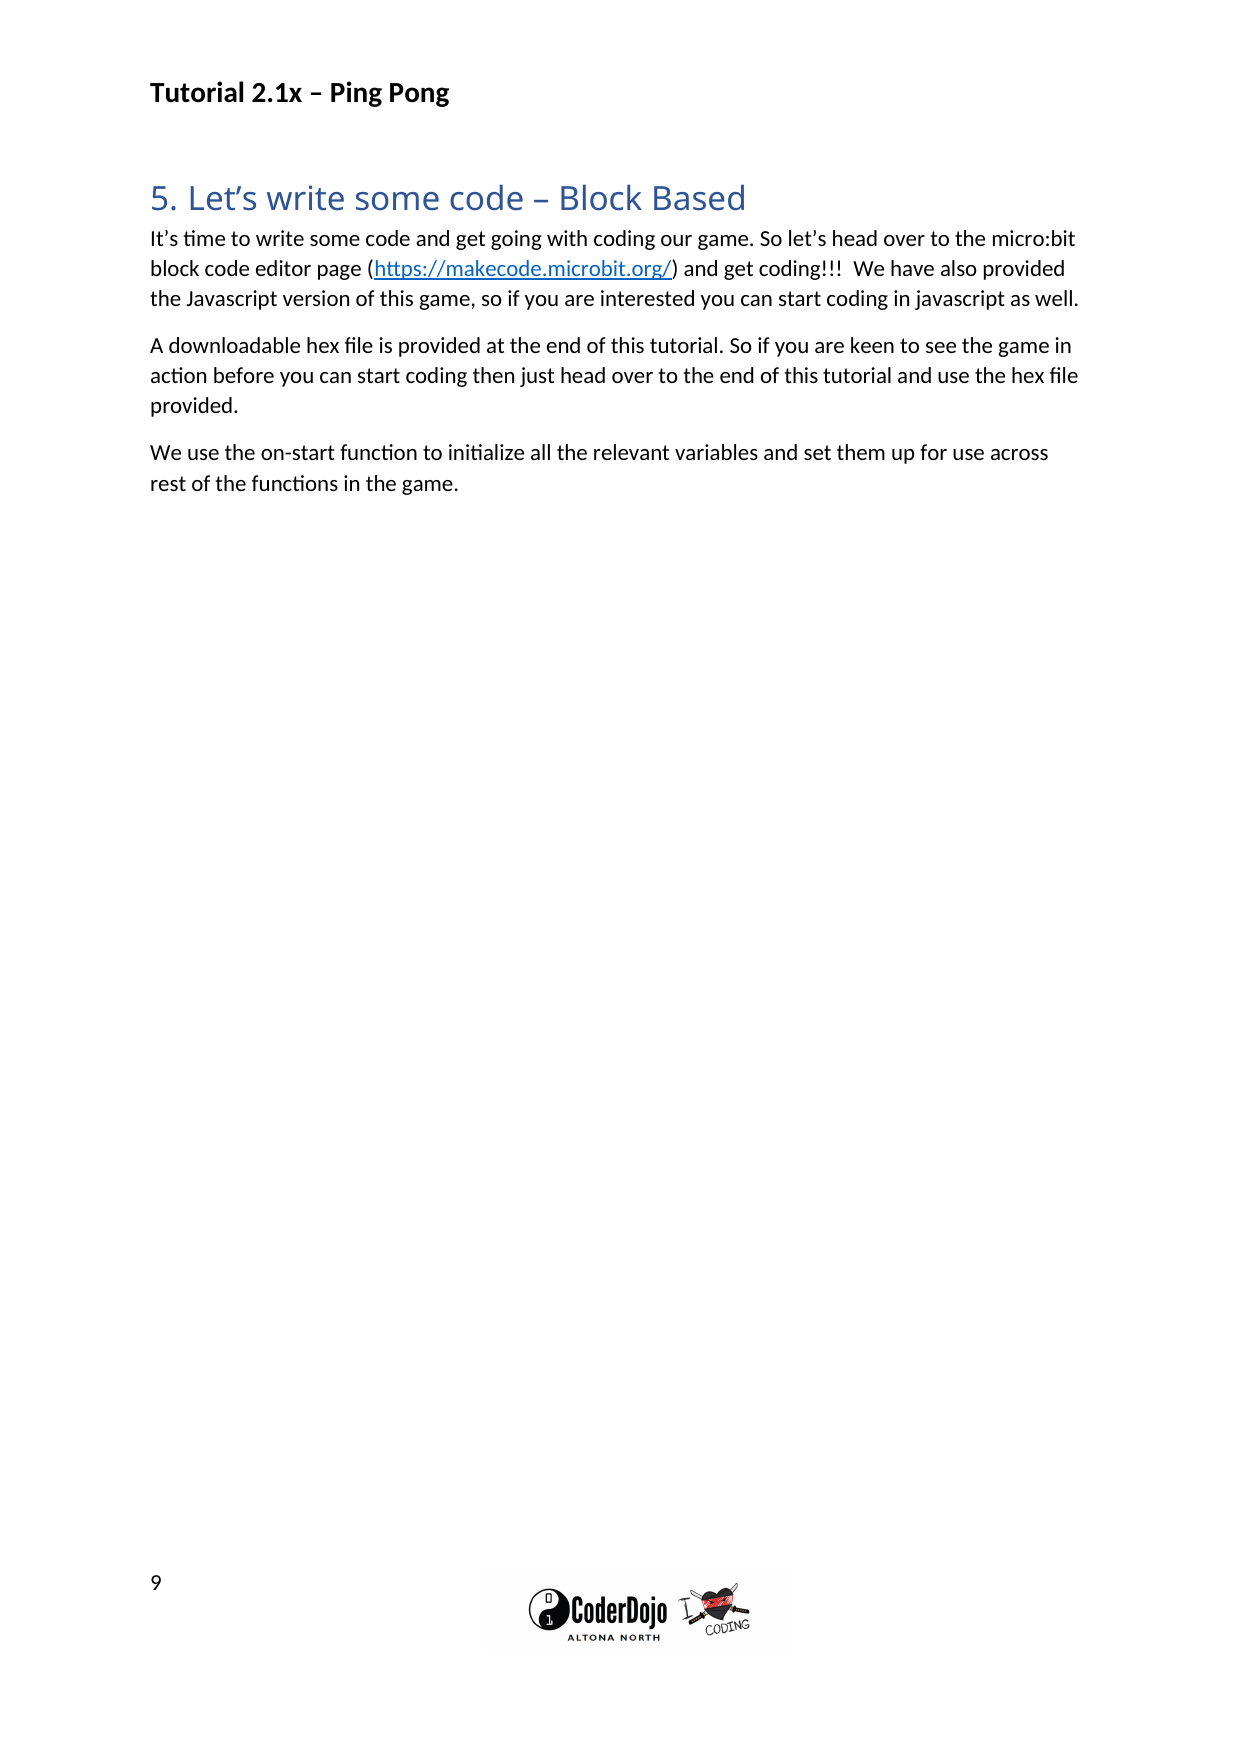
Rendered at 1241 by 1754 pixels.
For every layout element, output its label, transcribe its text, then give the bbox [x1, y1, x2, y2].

text We use the on-start function to initialize all the relevant variables and set them up for use across rest of the functions in the game. [150, 438, 1090, 497]
text It’s time to write some code and get going with coding our game. So let’s head over to the micro:bit block code editor page (https://makecode.microbit.org/) and get coding!!! We have also provided the Javascript version of this game, so if you are interested you can start coding in javascript as well. [150, 224, 1090, 312]
text A downloadable hex file is provided at the end of this tutorial. So if you are keen to see the game in action before you can start coding then just head over to the end of this tutorial and use the hex file provided. [150, 331, 1090, 420]
picture [486, 1568, 792, 1653]
subtitle Let’s write some code – Block Based [150, 175, 1090, 220]
